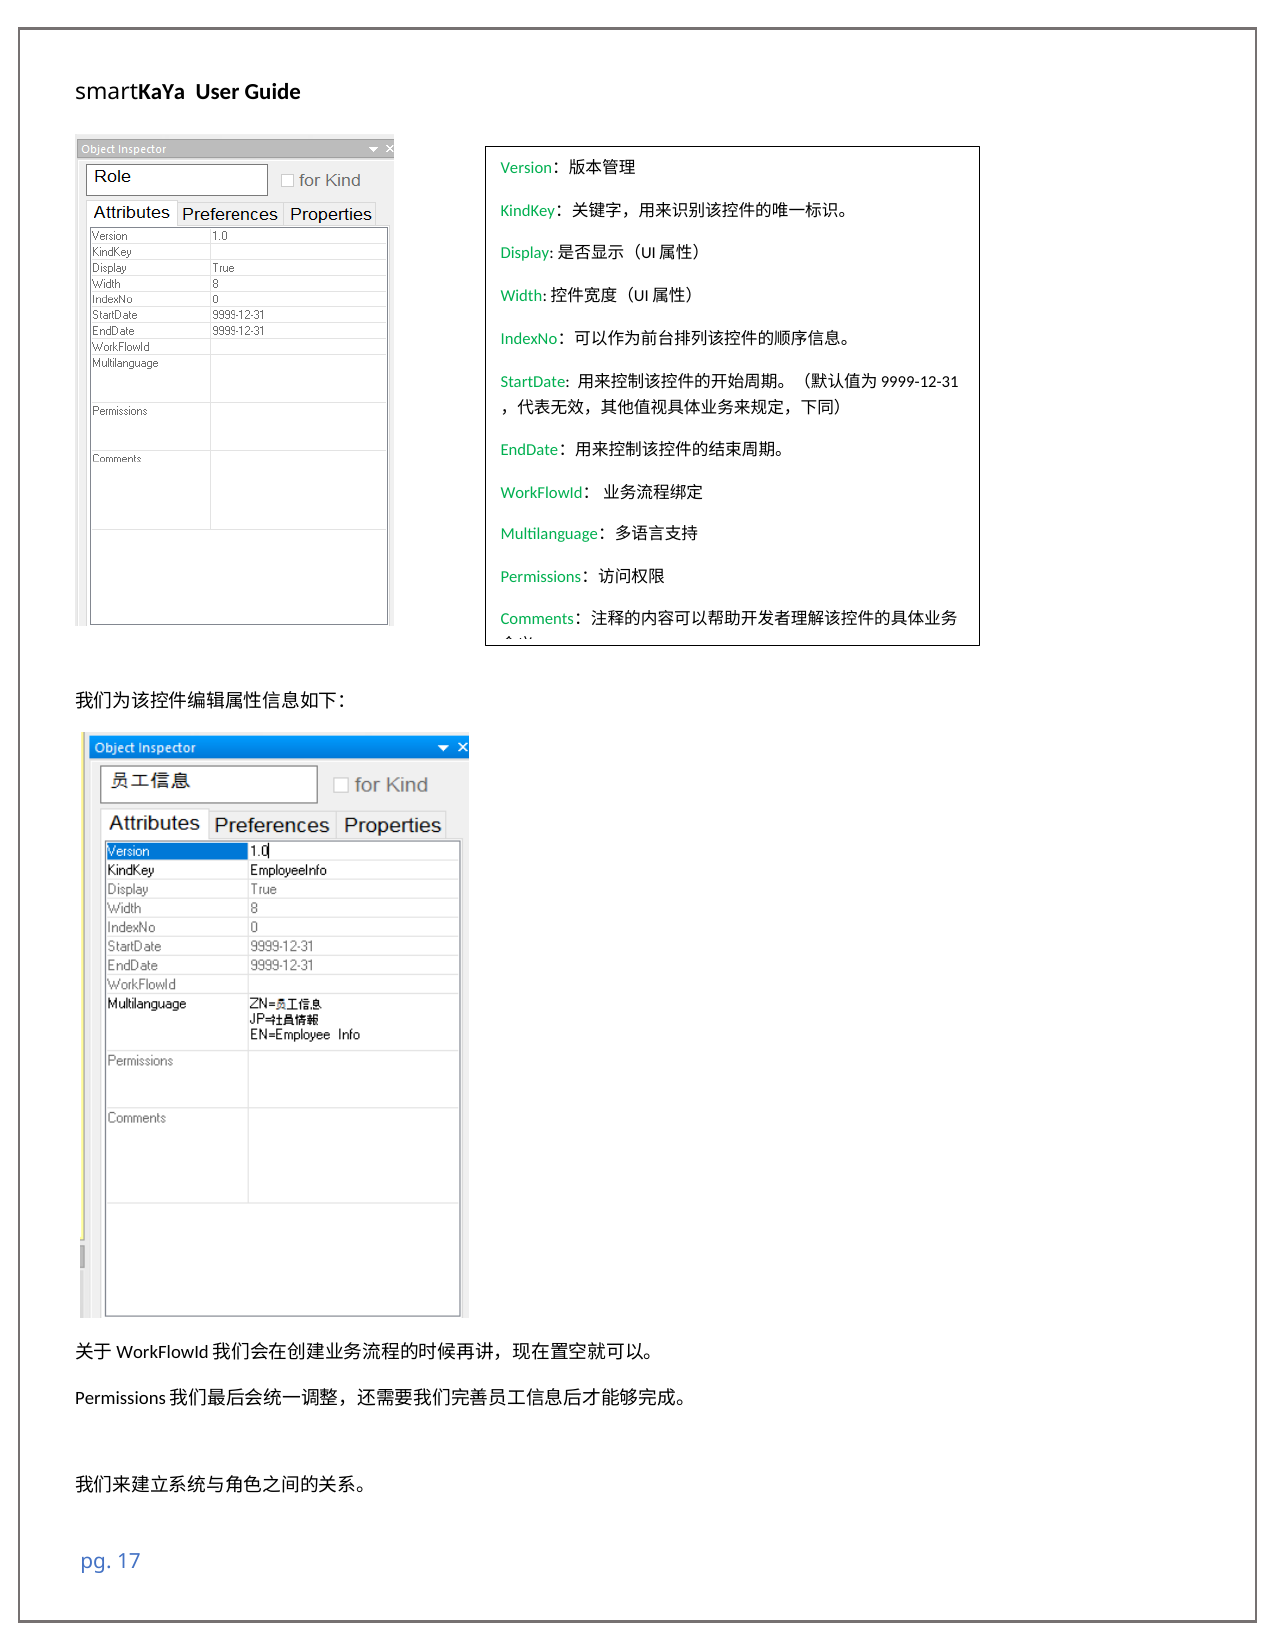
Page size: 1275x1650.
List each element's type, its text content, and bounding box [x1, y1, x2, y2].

picture [80, 732, 469, 1318]
text Permissions我们最后会统一调整，还需要我们完善员工信息后才能够完成。 [75, 1382, 1200, 1410]
picture [75, 134, 394, 626]
text 我们来建立系统与角色之间的关系。 [75, 1470, 1200, 1497]
text 关于WorkFlowId我们会在创建业务流程的时候再讲，现在置空就可以。 [75, 1337, 1200, 1364]
text 我们为该控件编辑属性信息如下： [75, 686, 1200, 713]
